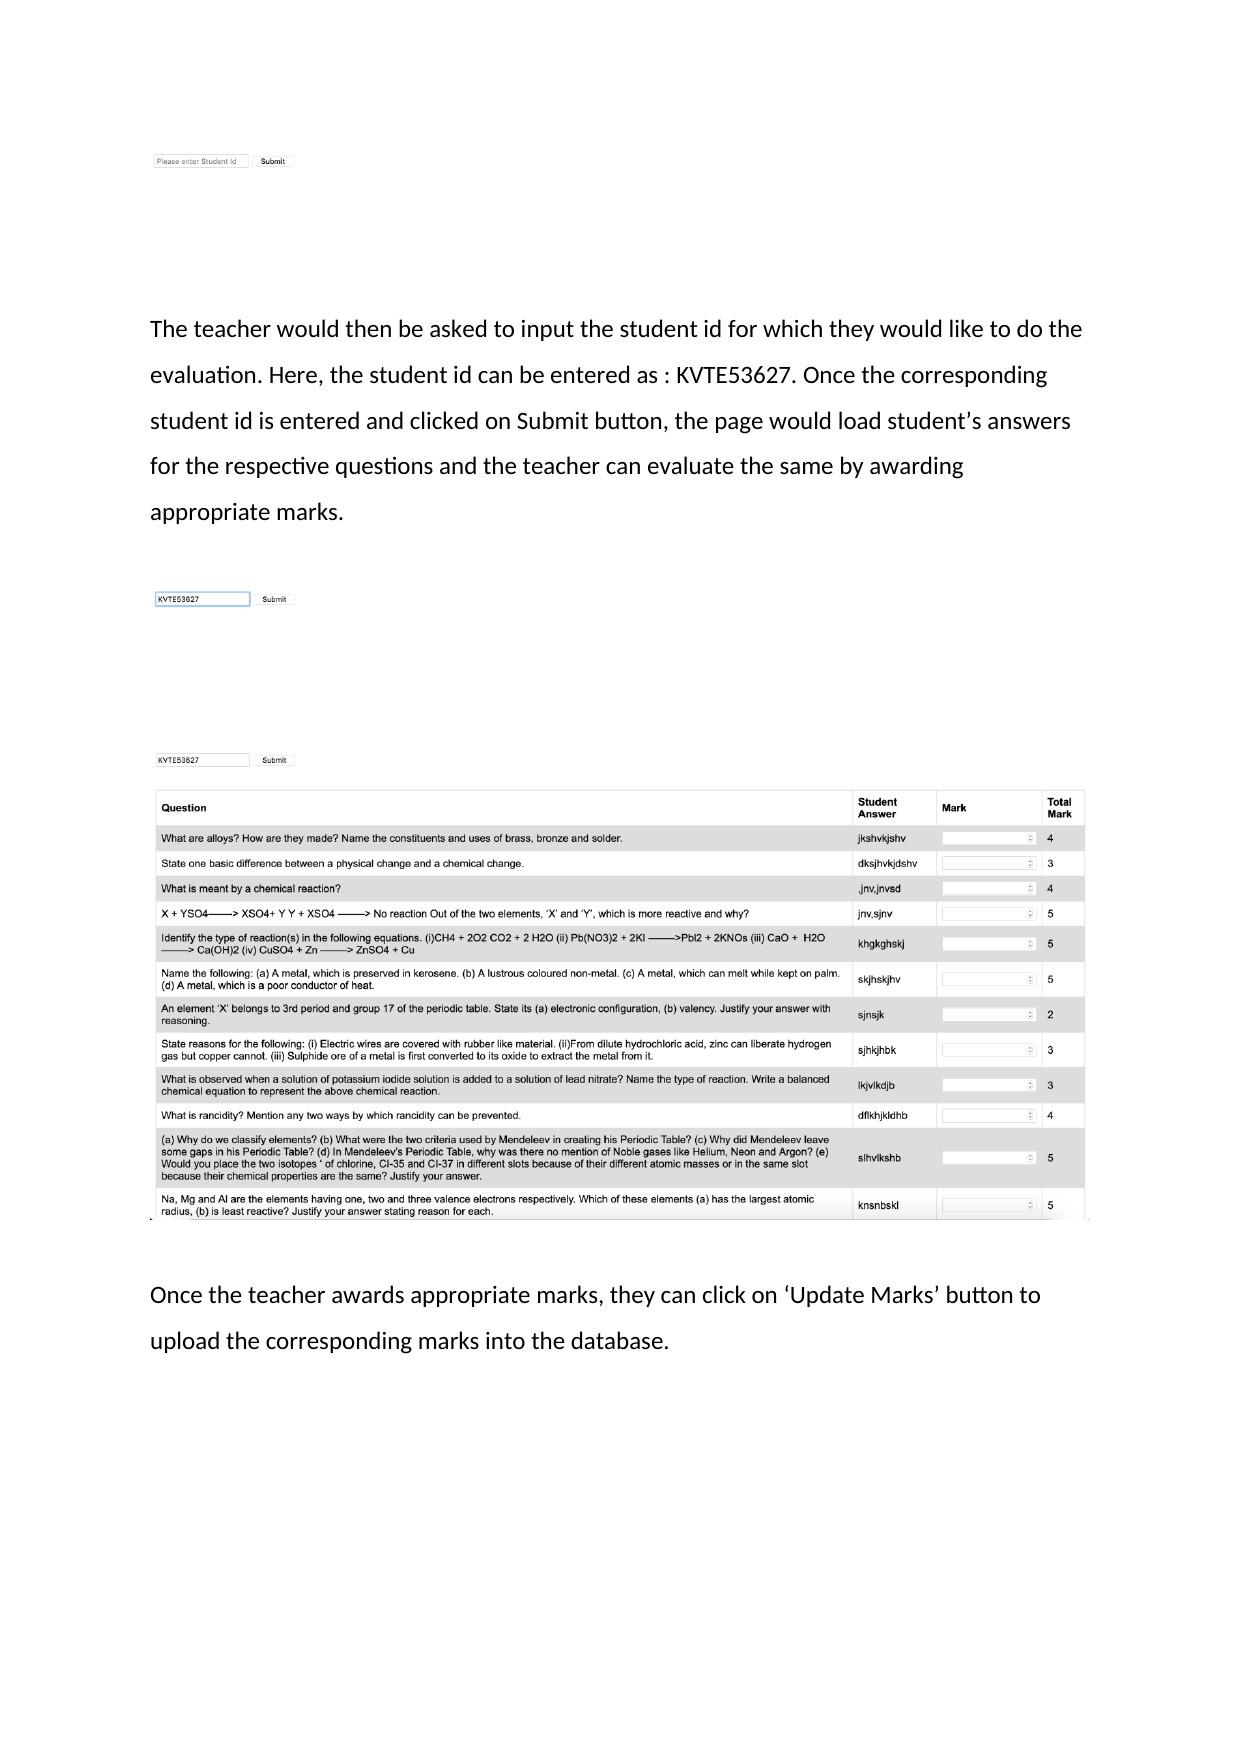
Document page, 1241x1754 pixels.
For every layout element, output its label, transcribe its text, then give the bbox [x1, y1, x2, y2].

picture [150, 150, 1088, 300]
list Once the teacher awards appropriate marks, they can click on ‘Update Marks’ button to upload the corresponding marks into the database. [150, 1279, 1090, 1356]
list The teacher would then be asked to input the student id for which they would like to do the evaluation. Here, the student id can be entered as : KVTE53627. Once the corresponding student id is entered and clicked on Submit button, the page would load student’s answers for the respective questions and the teacher can evaluate the same by awarding appropriate marks. [150, 313, 1090, 527]
picture [150, 587, 1089, 736]
picture [150, 749, 1089, 1220]
